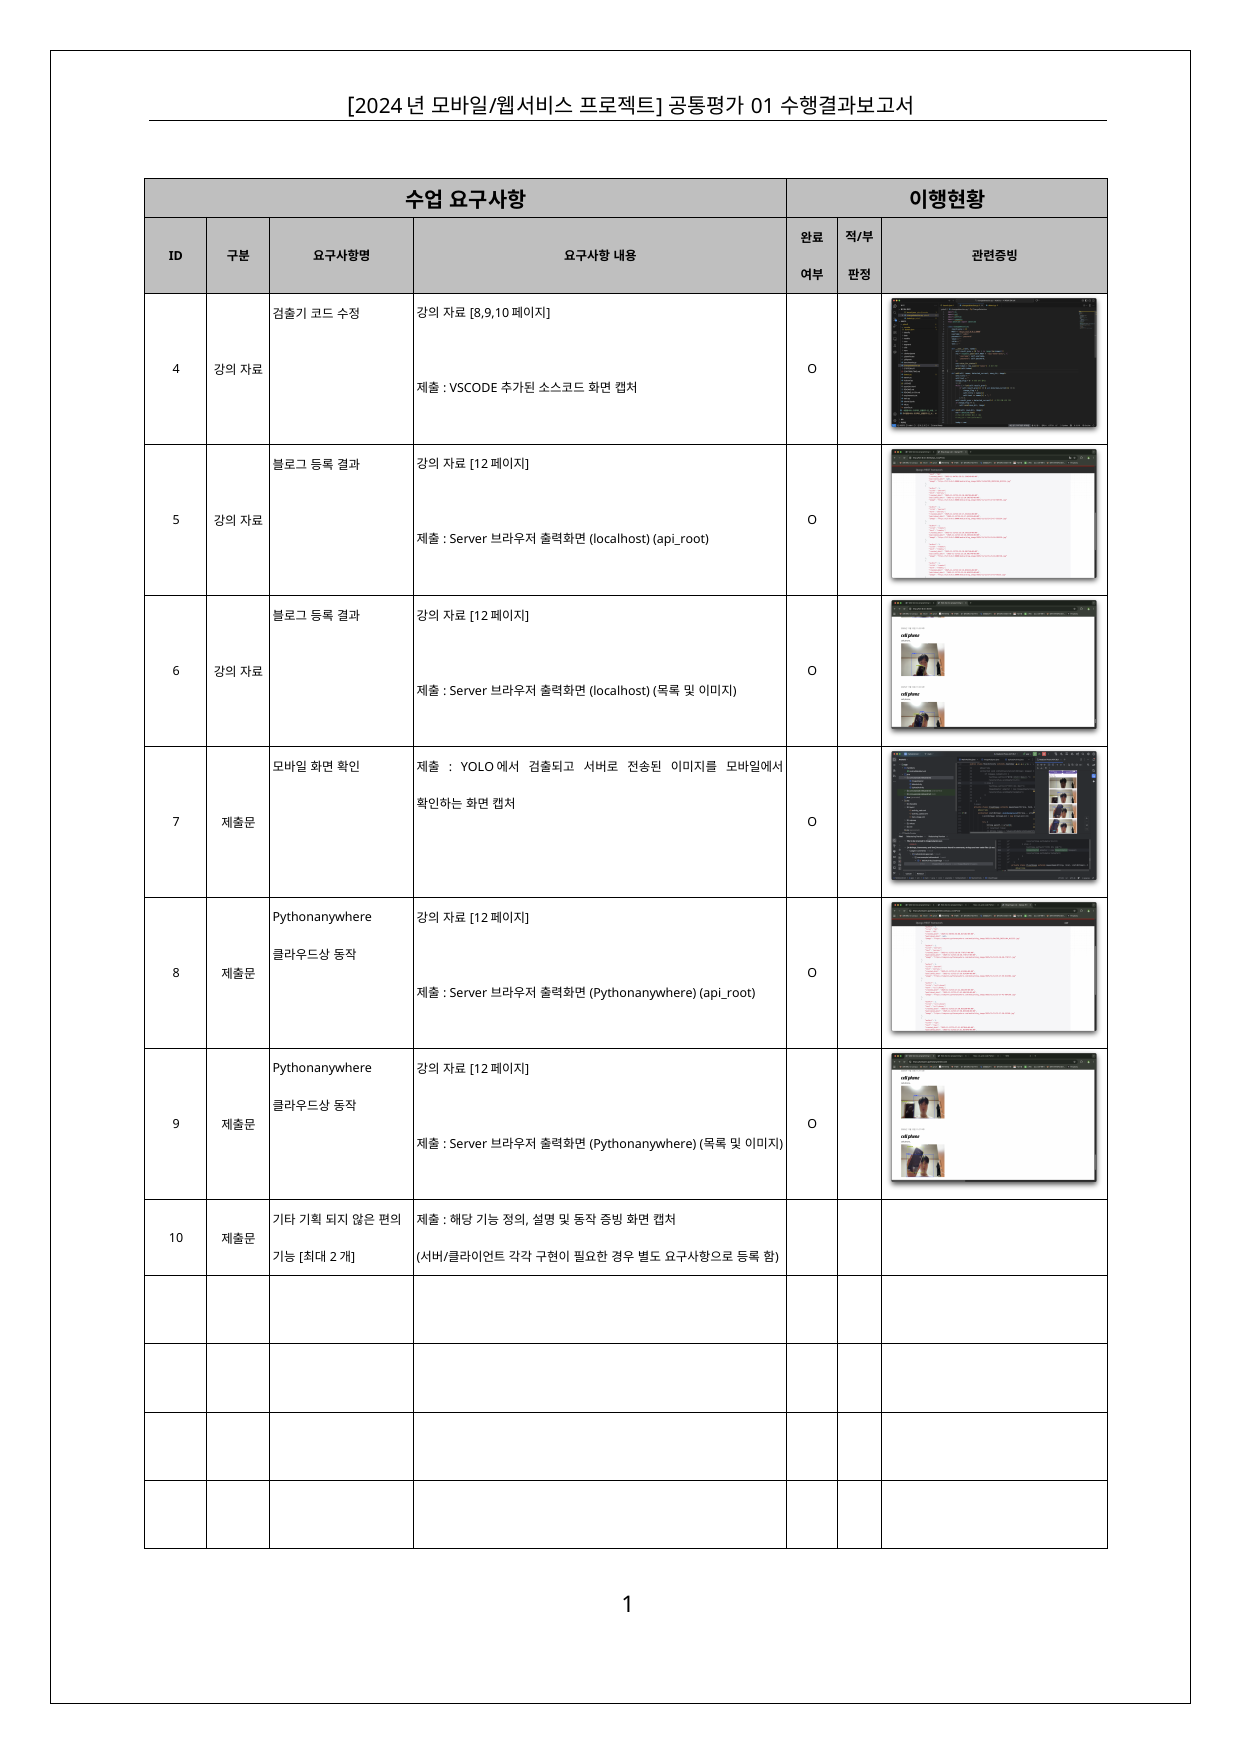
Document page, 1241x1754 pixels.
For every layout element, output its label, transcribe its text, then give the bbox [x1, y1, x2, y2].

table_cell [838, 596, 881, 746]
table_cell [882, 1413, 1107, 1480]
table_header 수업 요구사항 [145, 179, 786, 217]
table_cell [414, 1344, 786, 1412]
table_cell Pythonanywhere 클라우드상 동작 [270, 1049, 413, 1199]
table_cell O [787, 596, 837, 746]
table_cell 6 [145, 596, 206, 746]
table_cell 적/부 판정 [838, 218, 881, 293]
table_cell [145, 1481, 206, 1548]
table_cell [787, 1200, 837, 1275]
table_cell 강의 자료 [207, 596, 269, 746]
table_cell 관련증빙 [882, 218, 1107, 293]
table_cell [145, 1413, 206, 1480]
table_cell 7 [145, 747, 206, 897]
table_cell O [787, 747, 837, 897]
table_cell [882, 596, 1107, 746]
table_cell 완료 여부 [787, 218, 837, 293]
table_cell [207, 1276, 269, 1343]
table_cell [838, 1413, 881, 1480]
table_cell O [787, 898, 837, 1048]
table_cell 제출 : YOLO에서 검출되고 서버로 전송된 이미지를 모바일에서 확인하는 화면 캡처 [414, 747, 786, 897]
picture [884, 293, 1104, 437]
table_cell [882, 294, 1107, 444]
table_cell 제출문 [207, 1200, 269, 1275]
table_cell [787, 1344, 837, 1412]
table_cell [838, 898, 881, 1048]
table_cell 강의 자료 [12페이지] 제출 : Server 브라우저 출력화면 (Pythonanywhere) (api_root) [414, 898, 786, 1048]
table_cell 강의 자료 [207, 445, 269, 595]
table_cell [270, 1481, 413, 1548]
table_cell 강의 자료 [12페이지] 제출 : Server 브라우저 출력화면 (localhost) (api_root) [414, 445, 786, 595]
table_cell ID [145, 218, 206, 293]
table_cell [838, 294, 881, 444]
table_cell [838, 747, 881, 897]
table_cell 강의 자료 [8,9,10페이지] 제출 : VSCODE 추가된 소스코드 화면 캡처 [414, 294, 786, 444]
table_cell 제출문 [207, 747, 269, 897]
table_cell 강의 자료 [12페이지] 제출 : Server 브라우저 출력화면 (localhost) (목록 및 이미지) [414, 596, 786, 746]
table_cell 블로그 등록 결과 [270, 445, 413, 595]
table_cell [207, 1344, 269, 1412]
table_cell [787, 1276, 837, 1343]
table_cell 8 [145, 898, 206, 1048]
table_cell 블로그 등록 결과 [270, 596, 413, 746]
table_cell 제출문 [207, 898, 269, 1048]
table_cell [882, 1481, 1107, 1548]
table_cell [838, 1344, 881, 1412]
table_cell [882, 1049, 1107, 1199]
table_cell 강의 자료 [207, 294, 269, 444]
table_cell [270, 1413, 413, 1480]
picture [884, 595, 1104, 739]
picture [884, 746, 1104, 890]
table_cell [270, 1276, 413, 1343]
table_cell [414, 1481, 786, 1548]
picture [884, 444, 1104, 588]
table_cell 기타 기획 되지 않은 편의 기능 [최대 2개] [270, 1200, 413, 1275]
table_cell Pythonanywhere 클라우드상 동작 [270, 898, 413, 1048]
table_cell [838, 1200, 881, 1275]
table_cell 검출기 코드 수정 [270, 294, 413, 444]
table_cell [145, 1276, 206, 1343]
table_cell [882, 445, 1107, 595]
table_cell [882, 898, 1107, 1048]
table_cell [882, 1276, 1107, 1343]
table_cell [145, 1344, 206, 1412]
table_header 이행현황 [787, 179, 1107, 217]
table_cell 9 [145, 1049, 206, 1199]
table_cell 5 [145, 445, 206, 595]
table_cell [838, 1276, 881, 1343]
table_cell [270, 1344, 413, 1412]
table_cell 강의 자료 [12페이지] 제출 : Server 브라우저 출력화면 (Pythonanywhere) (목록 및 이미지) [414, 1049, 786, 1199]
table_cell 제출 : 해당 기능 정의, 설명 및 동작 증빙 화면 캡처 (서버/클라이언트 각각 구현이 필요한 경우 별도 요구사항으로 등록 함) [414, 1200, 786, 1275]
table_cell 제출문 [207, 1049, 269, 1199]
table_cell 구분 [207, 218, 269, 293]
picture [884, 897, 1104, 1041]
table_cell O [787, 1049, 837, 1199]
picture [884, 1048, 1104, 1192]
table_cell 요구사항 내용 [414, 218, 786, 293]
table_cell [414, 1413, 786, 1480]
table_cell [838, 1481, 881, 1548]
table_cell 4 [145, 294, 206, 444]
table_cell O [787, 294, 837, 444]
table_cell [787, 1481, 837, 1548]
table_cell [838, 445, 881, 595]
table_cell [414, 1276, 786, 1343]
table_cell [787, 1413, 837, 1480]
table_cell [838, 1049, 881, 1199]
table_cell O [787, 445, 837, 595]
table_cell [207, 1481, 269, 1548]
table_cell [882, 1200, 1107, 1275]
table_cell 10 [145, 1200, 206, 1275]
table_cell 요구사항명 [270, 218, 413, 293]
table_cell [207, 1413, 269, 1480]
table_cell 모바일 화면 확인 [270, 747, 413, 897]
table_cell [882, 747, 1107, 897]
table_cell [882, 1344, 1107, 1412]
